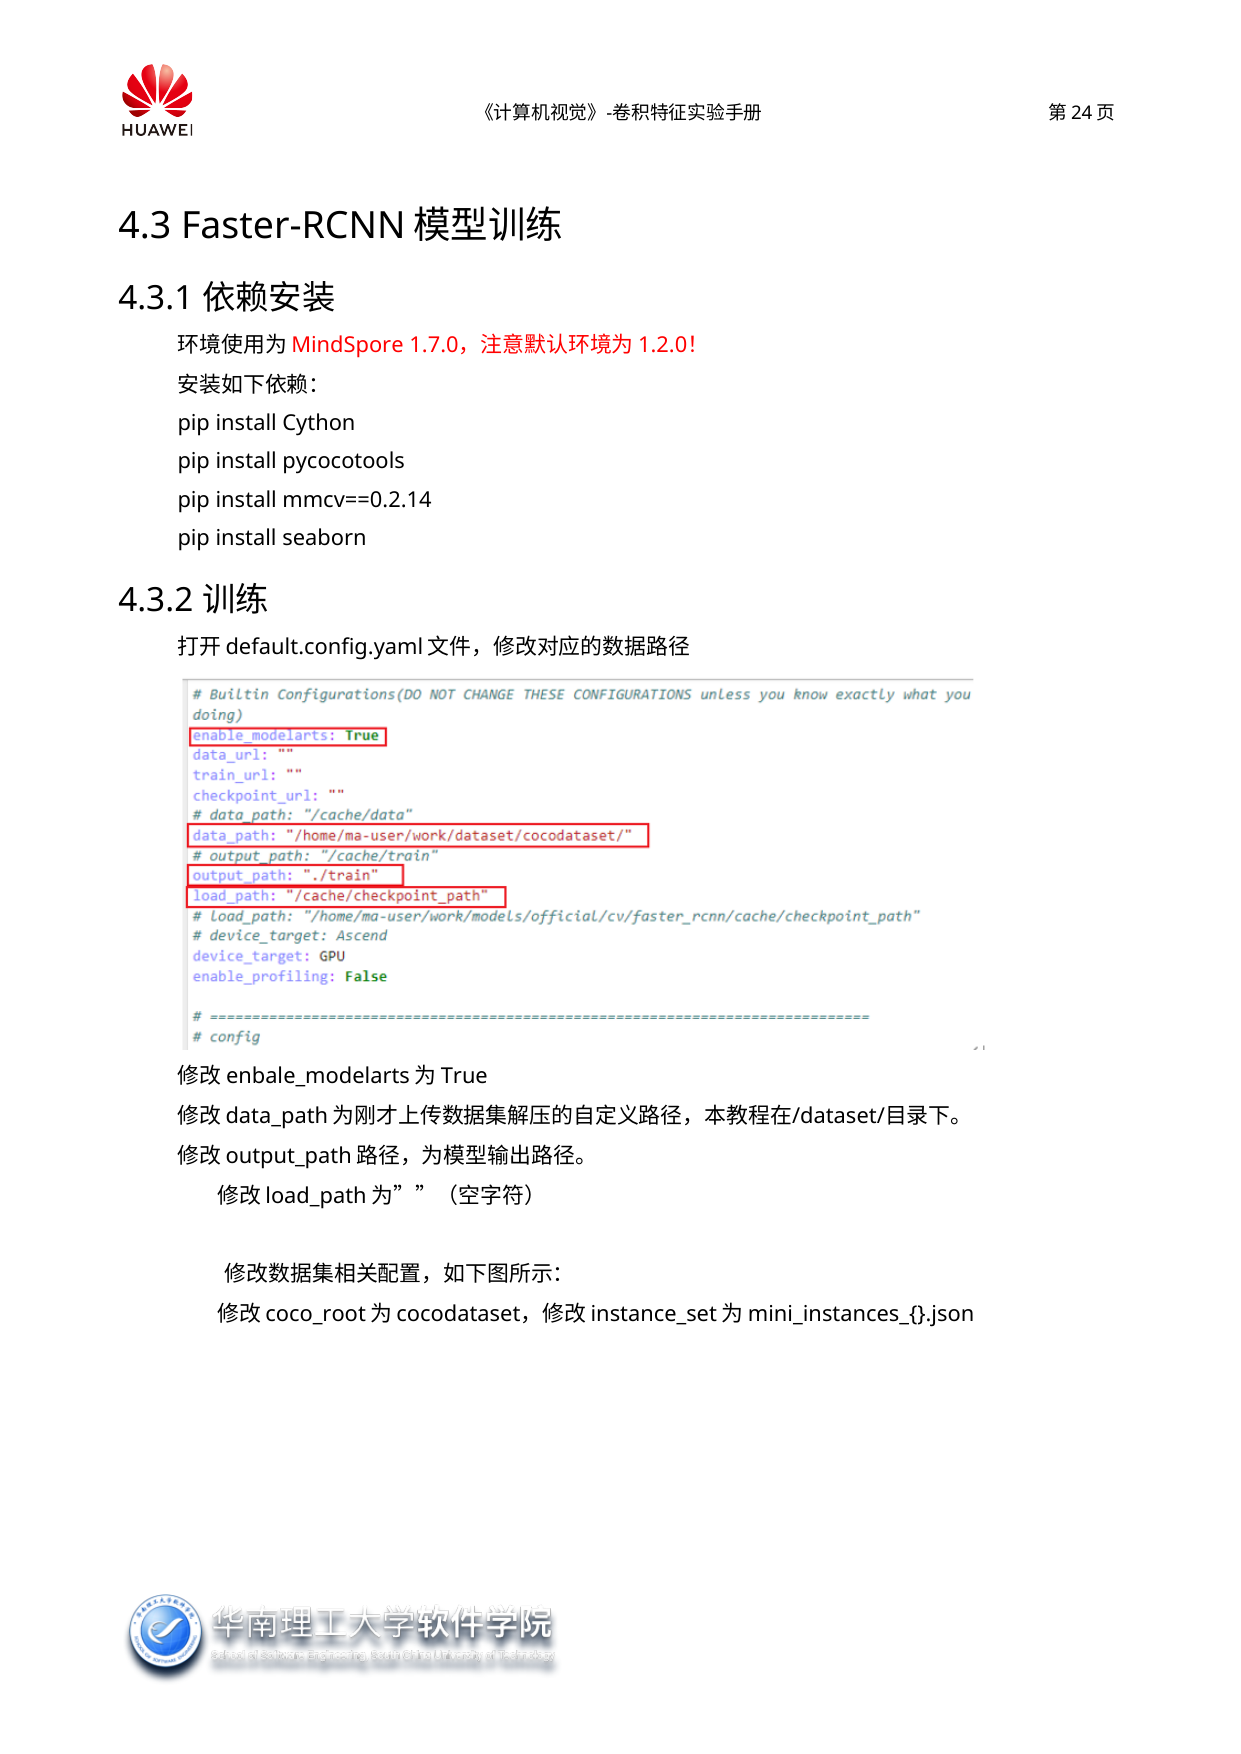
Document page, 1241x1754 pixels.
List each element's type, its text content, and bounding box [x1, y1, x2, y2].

text pip install seaborn [177, 522, 1122, 551]
text 安装如下依赖： [177, 367, 1122, 399]
text 修改output_path路径，为模型输出路径。 [177, 1138, 1122, 1170]
picture [122, 64, 193, 136]
text 修改 enbale_modelarts为True [177, 1058, 1122, 1089]
text pip install mmcv==0.2.14 [177, 483, 1122, 513]
text pip install Cython [177, 407, 1122, 437]
text 修改coco_root为cocodataset，修改instance_set为mini_instances_{}.json [118, 1296, 1122, 1328]
picture [177, 669, 1001, 1050]
text 环境使用为MindSpore 1.7.0，注意默认环境为1.2.0！ [177, 327, 1122, 359]
subtitle 依赖安装 [118, 270, 1122, 319]
subtitle Faster-RCNN模型训练 [118, 195, 1122, 249]
text 修改load_path为””（空字符） [118, 1178, 1122, 1210]
text 修改data_path为刚才上传数据集解压的自定义路径，本教程在/dataset/目录下。 [177, 1098, 1122, 1130]
subtitle 训练 [118, 572, 1122, 621]
text pip install pycocotools [177, 445, 1122, 475]
text 打开default.config.yaml文件，修改对应的数据路径 [177, 629, 1122, 661]
text 修改数据集相关配置，如下图所示： [181, 1256, 1122, 1288]
picture [127, 1594, 557, 1672]
